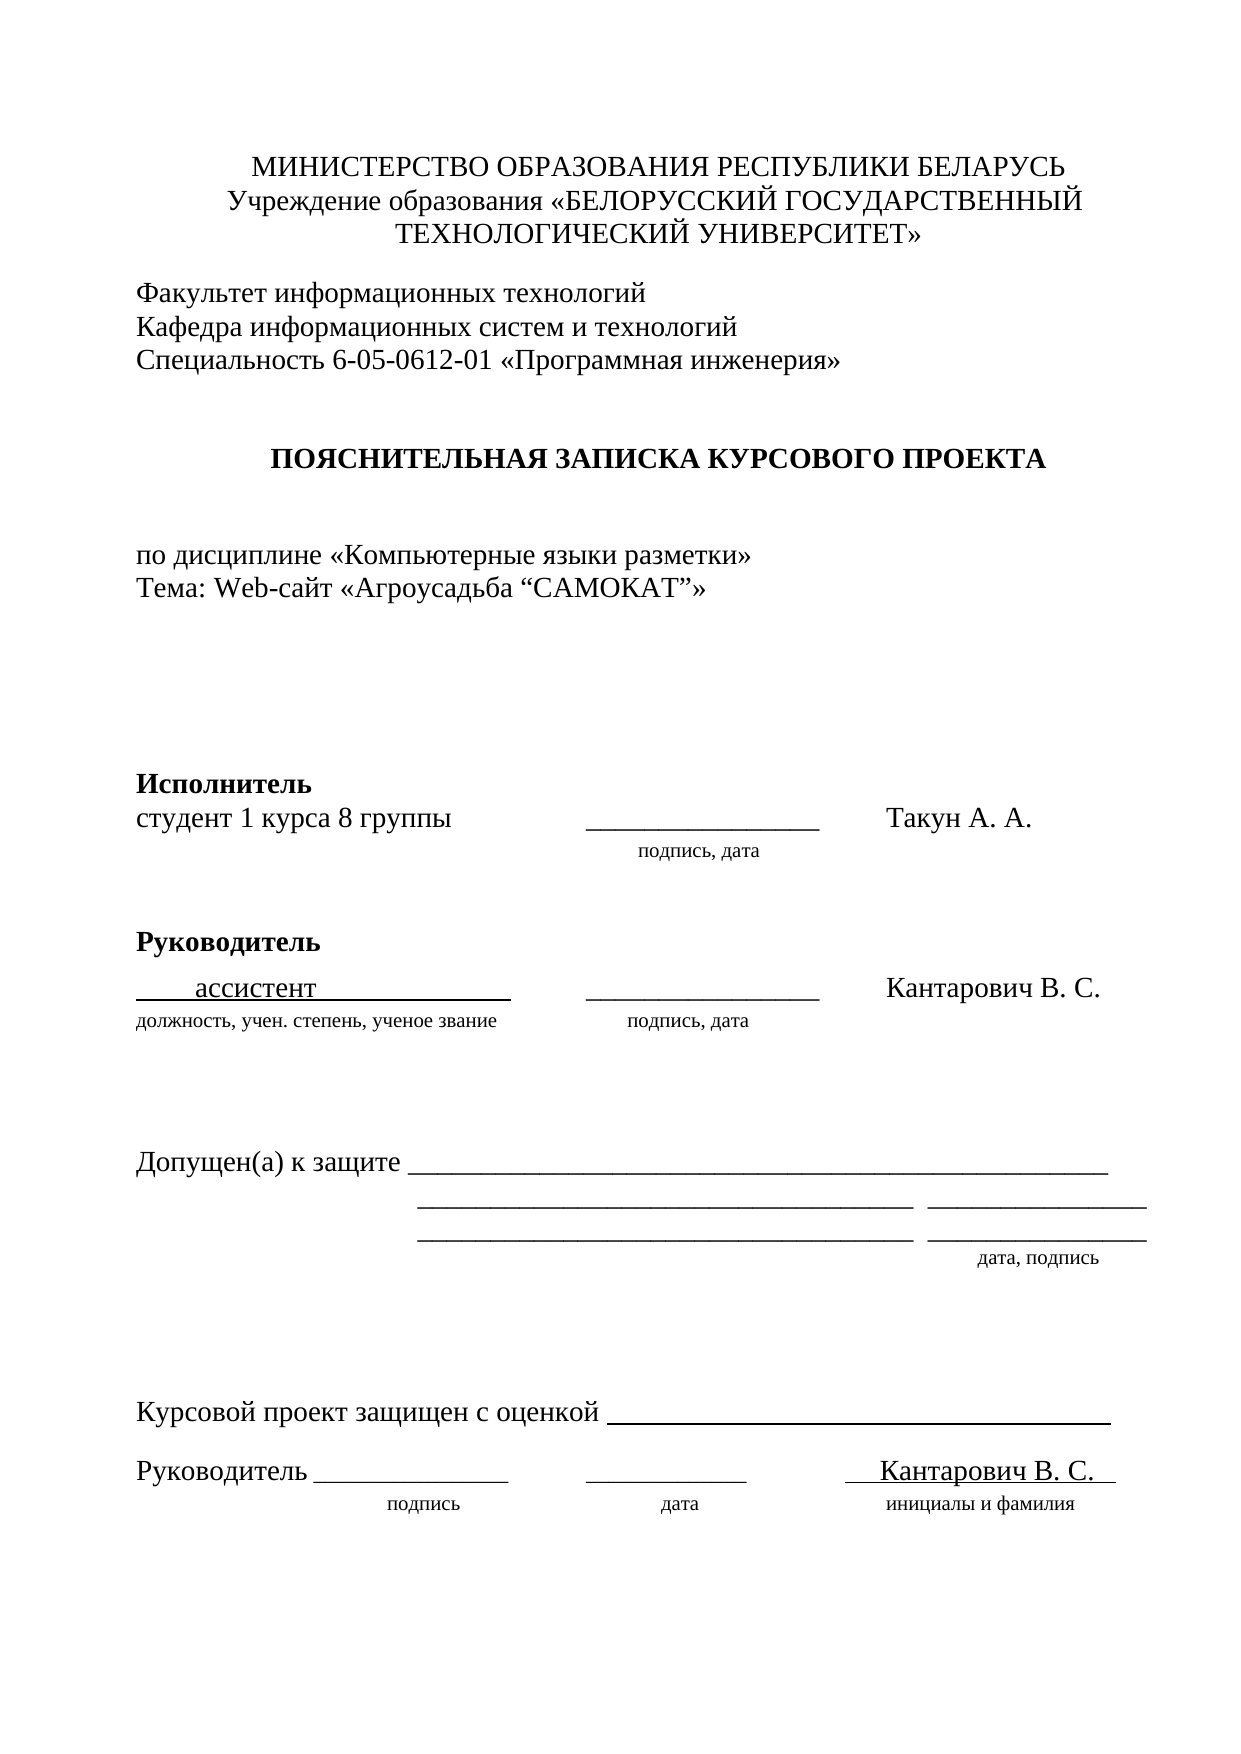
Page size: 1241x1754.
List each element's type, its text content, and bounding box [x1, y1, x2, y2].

text __________________________________ _______________ [136, 1178, 1181, 1212]
text дата, подпись [136, 1245, 1181, 1269]
text МИНИСТЕРСТВО ОБРАЗОВАНИЯ РЕСПУБЛИКИ БЕЛАРУСЬ Учреждение образования «БЕЛОРУССКИЙ ГОСУДАРСТВЕННЫЙ ТЕХНОЛОГИЧЕСКИЙ УНИВЕРСИТЕТ» [136, 149, 1181, 250]
text __________________________________ _______________ [136, 1212, 1181, 1245]
text ассистент ________________ Кантарович В. С. [136, 970, 1181, 1004]
text Факультет информационных технологий [136, 275, 1181, 309]
text подпись дата инициалы и фамилия [136, 1491, 1181, 1514]
text по дисциплине «Компьютерные языки разметки» [136, 537, 1181, 570]
text Тема: Web-сайт «Агроусадьба “САМОКАТ”» [136, 570, 1181, 604]
text Руководитель [136, 924, 1181, 958]
text Руководитель _________________ ______________ Кантарович В. С. [136, 1453, 1181, 1486]
text Специальность 6-05-0612-01 «Программная инженерия» [136, 342, 1181, 376]
text подпись, дата [136, 838, 1181, 862]
text студент 1 курса 8 группы ________________ Такун А. А. [136, 800, 1181, 833]
text Курсовой проект защищен с оценкой [136, 1394, 1181, 1428]
text Кафедра информационных систем и технологий [136, 309, 1181, 342]
text ПОЯСНИТЕЛЬНАЯ ЗАПИСКА КУРСОВОГО ПРОЕКТА [136, 441, 1181, 474]
text должность, учен. степень, ученое звание подпись, дата [136, 1008, 1181, 1032]
text Допущен(а) к защите ________________________________________________ [136, 1144, 1181, 1178]
text Исполнитель [136, 766, 1181, 800]
